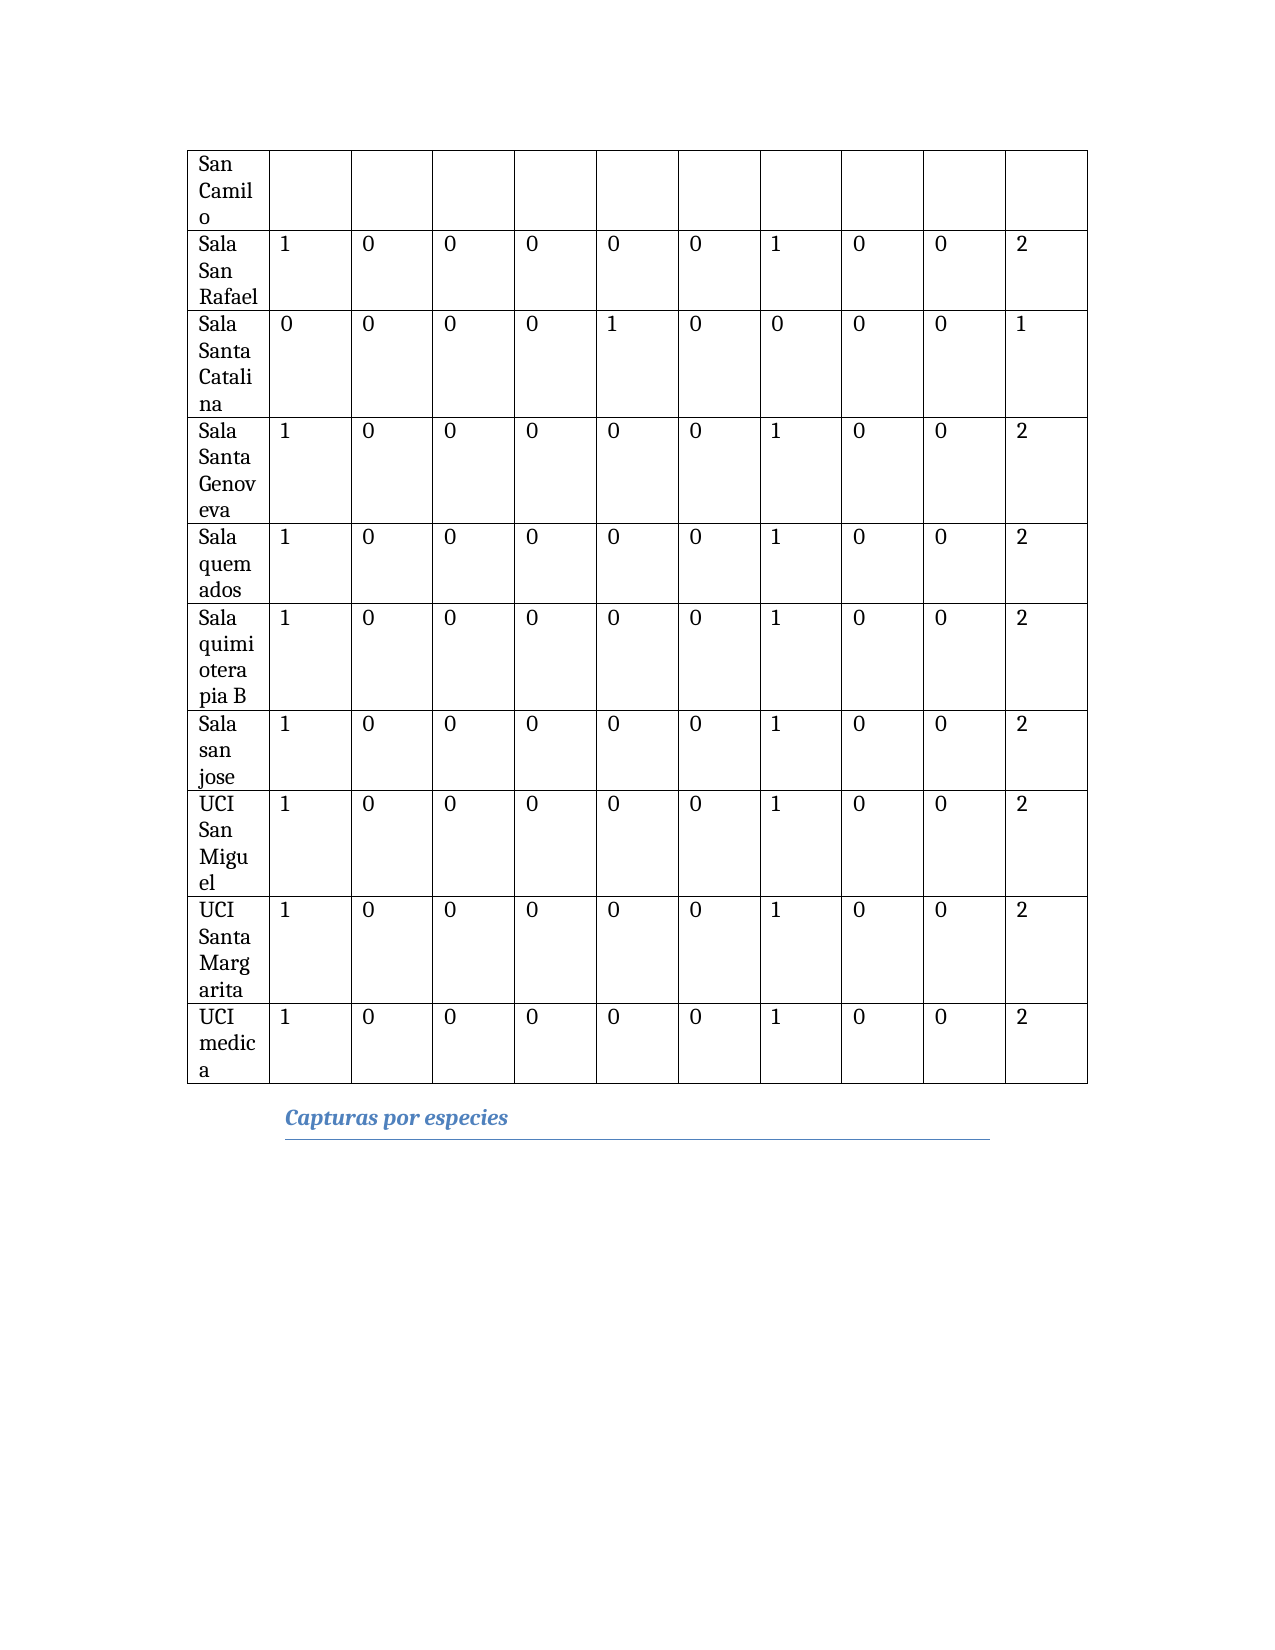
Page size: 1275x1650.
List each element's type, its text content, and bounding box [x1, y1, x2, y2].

table_cell 0 [679, 1004, 760, 1083]
table_cell 0 [433, 231, 514, 310]
table_cell 0 [352, 791, 432, 896]
table_cell 0 [597, 897, 678, 1003]
table_cell 0 [679, 711, 760, 790]
table_cell 0 [515, 711, 596, 790]
table_cell 0 [597, 231, 678, 310]
table_cell 0 [842, 418, 923, 523]
table_cell 0 [597, 1004, 678, 1083]
table_cell 0 [352, 151, 432, 230]
table_cell 0 [679, 524, 760, 603]
table_cell 0 [597, 711, 678, 790]
table_cell Sala San Camilo [188, 151, 269, 230]
table_cell 0 [515, 897, 596, 1003]
table_cell 0 [842, 231, 923, 310]
table_cell UCI medica [188, 1004, 269, 1083]
table_cell 0 [924, 151, 1005, 230]
table_cell 0 [352, 897, 432, 1003]
table_cell 1 [761, 604, 841, 710]
table_cell 0 [679, 791, 760, 896]
table_cell 0 [842, 711, 923, 790]
table_cell 1 [270, 711, 351, 790]
table_cell Sala Santa Catalina [188, 311, 269, 417]
table_cell 0 [597, 151, 678, 230]
table_cell 1 [270, 1004, 351, 1083]
table_cell 2 [1006, 151, 1087, 230]
table_cell 1 [761, 418, 841, 523]
table_cell 0 [842, 311, 923, 417]
table_cell 0 [352, 1004, 432, 1083]
table_cell 0 [842, 897, 923, 1003]
table_cell 0 [679, 231, 760, 310]
table_cell 0 [433, 418, 514, 523]
table_cell 1 [761, 1004, 841, 1083]
table_cell 0 [597, 524, 678, 603]
table_cell 0 [679, 311, 760, 417]
table_cell 0 [842, 604, 923, 710]
text Capturas por especies [285, 1105, 990, 1139]
table_cell 0 [515, 604, 596, 710]
table_cell 1 [761, 151, 841, 230]
table_cell Sala Santa Genoveva [188, 418, 269, 523]
table_cell 2 [1006, 897, 1087, 1003]
table_cell 1 [761, 711, 841, 790]
table_cell 1 [761, 524, 841, 603]
table_cell 1 [597, 311, 678, 417]
table_cell 1 [270, 231, 351, 310]
table_cell 0 [924, 604, 1005, 710]
table_cell 1 [761, 897, 841, 1003]
table_cell 0 [433, 711, 514, 790]
table_cell UCI Santa Margarita [188, 897, 269, 1003]
table_cell 0 [433, 151, 514, 230]
table_cell 0 [597, 604, 678, 710]
table_cell 1 [270, 151, 351, 230]
table_cell 0 [433, 524, 514, 603]
table_cell Sala San Rafael [188, 231, 269, 310]
table_cell 2 [1006, 418, 1087, 523]
table_cell 2 [1006, 231, 1087, 310]
table_cell 0 [924, 1004, 1005, 1083]
table_cell 0 [433, 604, 514, 710]
table_cell 0 [433, 311, 514, 417]
table_cell 0 [515, 791, 596, 896]
table_cell 0 [515, 231, 596, 310]
table_cell 1 [270, 604, 351, 710]
table_cell 0 [352, 604, 432, 710]
table_cell 0 [597, 791, 678, 896]
table_cell 0 [924, 897, 1005, 1003]
table_cell 1 [761, 791, 841, 896]
table_cell Sala quimioterapia B [188, 604, 269, 710]
table_cell 0 [597, 418, 678, 523]
table_cell 0 [924, 231, 1005, 310]
table_cell 1 [270, 524, 351, 603]
table_cell 0 [515, 418, 596, 523]
table_cell 0 [679, 418, 760, 523]
table_cell 0 [515, 311, 596, 417]
table_cell 1 [270, 418, 351, 523]
table_cell 0 [515, 151, 596, 230]
table_cell 0 [842, 791, 923, 896]
table_cell 0 [924, 711, 1005, 790]
table_cell 0 [352, 311, 432, 417]
table_cell 0 [679, 151, 760, 230]
table_cell 0 [433, 791, 514, 896]
table_cell 2 [1006, 524, 1087, 603]
table_cell 0 [924, 791, 1005, 896]
table_cell 0 [679, 897, 760, 1003]
table_cell Sala quemados [188, 524, 269, 603]
table_cell 1 [270, 897, 351, 1003]
table_cell 1 [1006, 311, 1087, 417]
table_cell 0 [352, 231, 432, 310]
table_cell 0 [924, 418, 1005, 523]
table_cell 0 [761, 311, 841, 417]
table_cell Sala san jose [188, 711, 269, 790]
table_cell 2 [1006, 711, 1087, 790]
table_cell 0 [270, 311, 351, 417]
table_cell 0 [433, 1004, 514, 1083]
table_cell 0 [842, 151, 923, 230]
table_cell 2 [1006, 1004, 1087, 1083]
table_cell 0 [433, 897, 514, 1003]
table_cell UCI San Miguel [188, 791, 269, 896]
table_cell 1 [761, 231, 841, 310]
table_cell 1 [270, 791, 351, 896]
table_cell 0 [352, 524, 432, 603]
table_cell 0 [924, 311, 1005, 417]
table_cell 0 [515, 524, 596, 603]
table_cell 0 [842, 1004, 923, 1083]
table_cell 0 [924, 524, 1005, 603]
table_cell 0 [515, 1004, 596, 1083]
table_cell 0 [352, 418, 432, 523]
table_cell 0 [679, 604, 760, 710]
table_cell 0 [352, 711, 432, 790]
table_cell 2 [1006, 604, 1087, 710]
table_cell 0 [842, 524, 923, 603]
table_cell 2 [1006, 791, 1087, 896]
